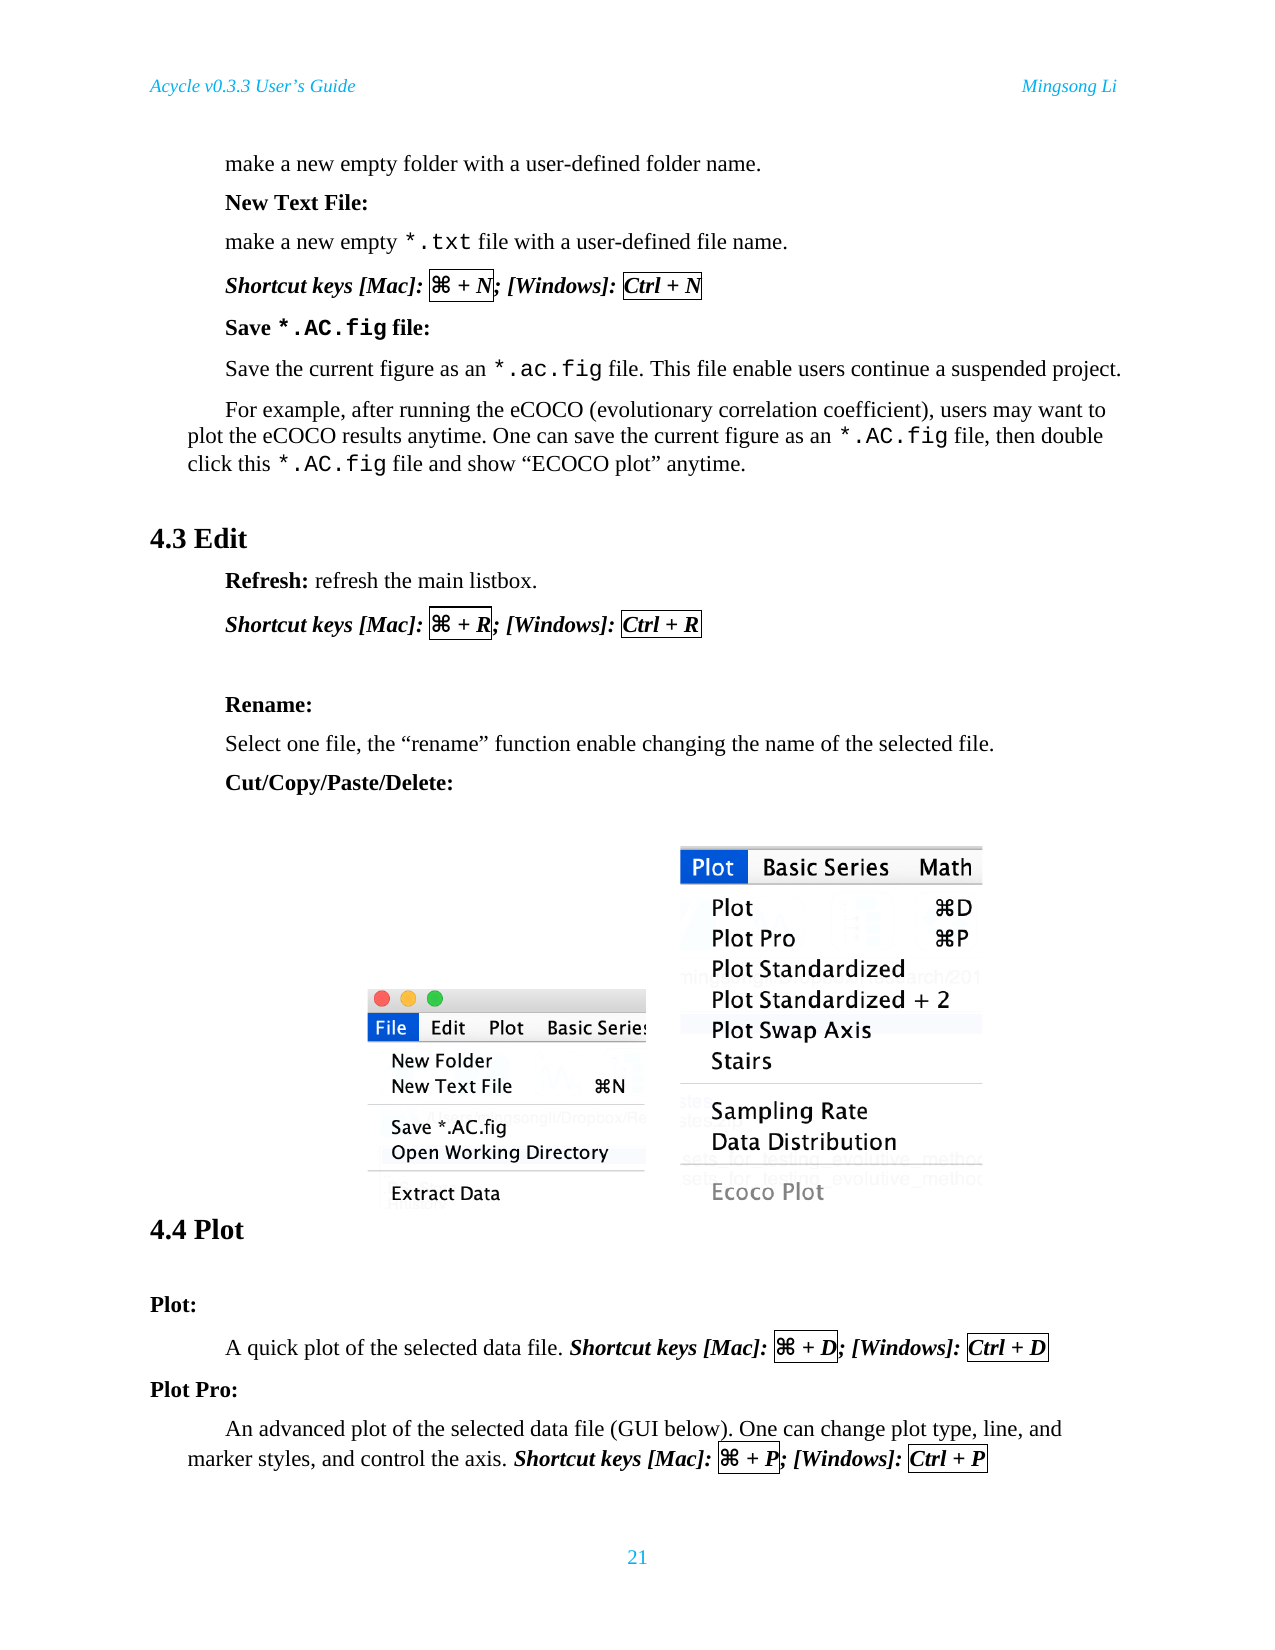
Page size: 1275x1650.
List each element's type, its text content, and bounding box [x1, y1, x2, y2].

text Select one file, the “rename” function enable changing the name of the selected file. [187, 730, 1125, 756]
picture [367, 989, 646, 1209]
text Refresh: refresh the main listbox. [187, 568, 1125, 594]
text New Text File: [187, 189, 1125, 215]
text make a new empty folder with a user-defined folder name. [187, 150, 1125, 176]
text Save the current figure as an *.ac.fig file. This file enable users continue a suspended project. [187, 355, 1125, 383]
text Shortcut keys [Mac]: ⌘ + N; [Windows]: Ctrl + N [494, 268, 1125, 302]
text For example, after running the eCOCO (evolutionary correlation coefficient), users may want to plot the eCOCO results anytime. One can save the current figure as an *.AC.fig file, then double click this *.AC.fig file and show “ECOCO plot” anytime. [187, 396, 1125, 478]
picture [680, 846, 983, 1209]
text make a new empty *.txt file with a user-defined file name. [187, 228, 1125, 256]
text A quick plot of the selected data file. Shortcut keys [Mac]: ⌘ + D; [Windows]: Ctrl + D [187, 1330, 774, 1363]
text An advanced plot of the selected data file (GUI below). One can change plot type, line, and marker styles, and control the axis. Shortcut keys [Mac]: ⌘ + P; [Windows]: Ctrl + P [187, 1415, 1125, 1474]
subtitle 4.3 Edit [150, 522, 1125, 555]
text Plot Pro: [150, 1376, 1125, 1402]
text Plot: [150, 1291, 1125, 1318]
text A quick plot of the selected data file. Shortcut keys [Mac]: ⌘ + D; [Windows]: Ctrl + D [838, 1330, 1125, 1363]
text Shortcut keys [Mac]: ⌘ + N; [Windows]: Ctrl + N [187, 268, 493, 302]
text Shortcut keys [Mac]: ⌘ + R; [Windows]: Ctrl + R [187, 606, 429, 640]
text Save *.AC.fig file: [187, 314, 1125, 342]
subtitle 4.4 Plot [150, 1212, 1125, 1246]
text Cut/Copy/Paste/Delete: [187, 769, 1125, 795]
text Shortcut keys [Mac]: ⌘ + R; [Windows]: Ctrl + R [492, 606, 1125, 640]
picture [151, 82, 157, 90]
text Rename: [187, 691, 1125, 717]
